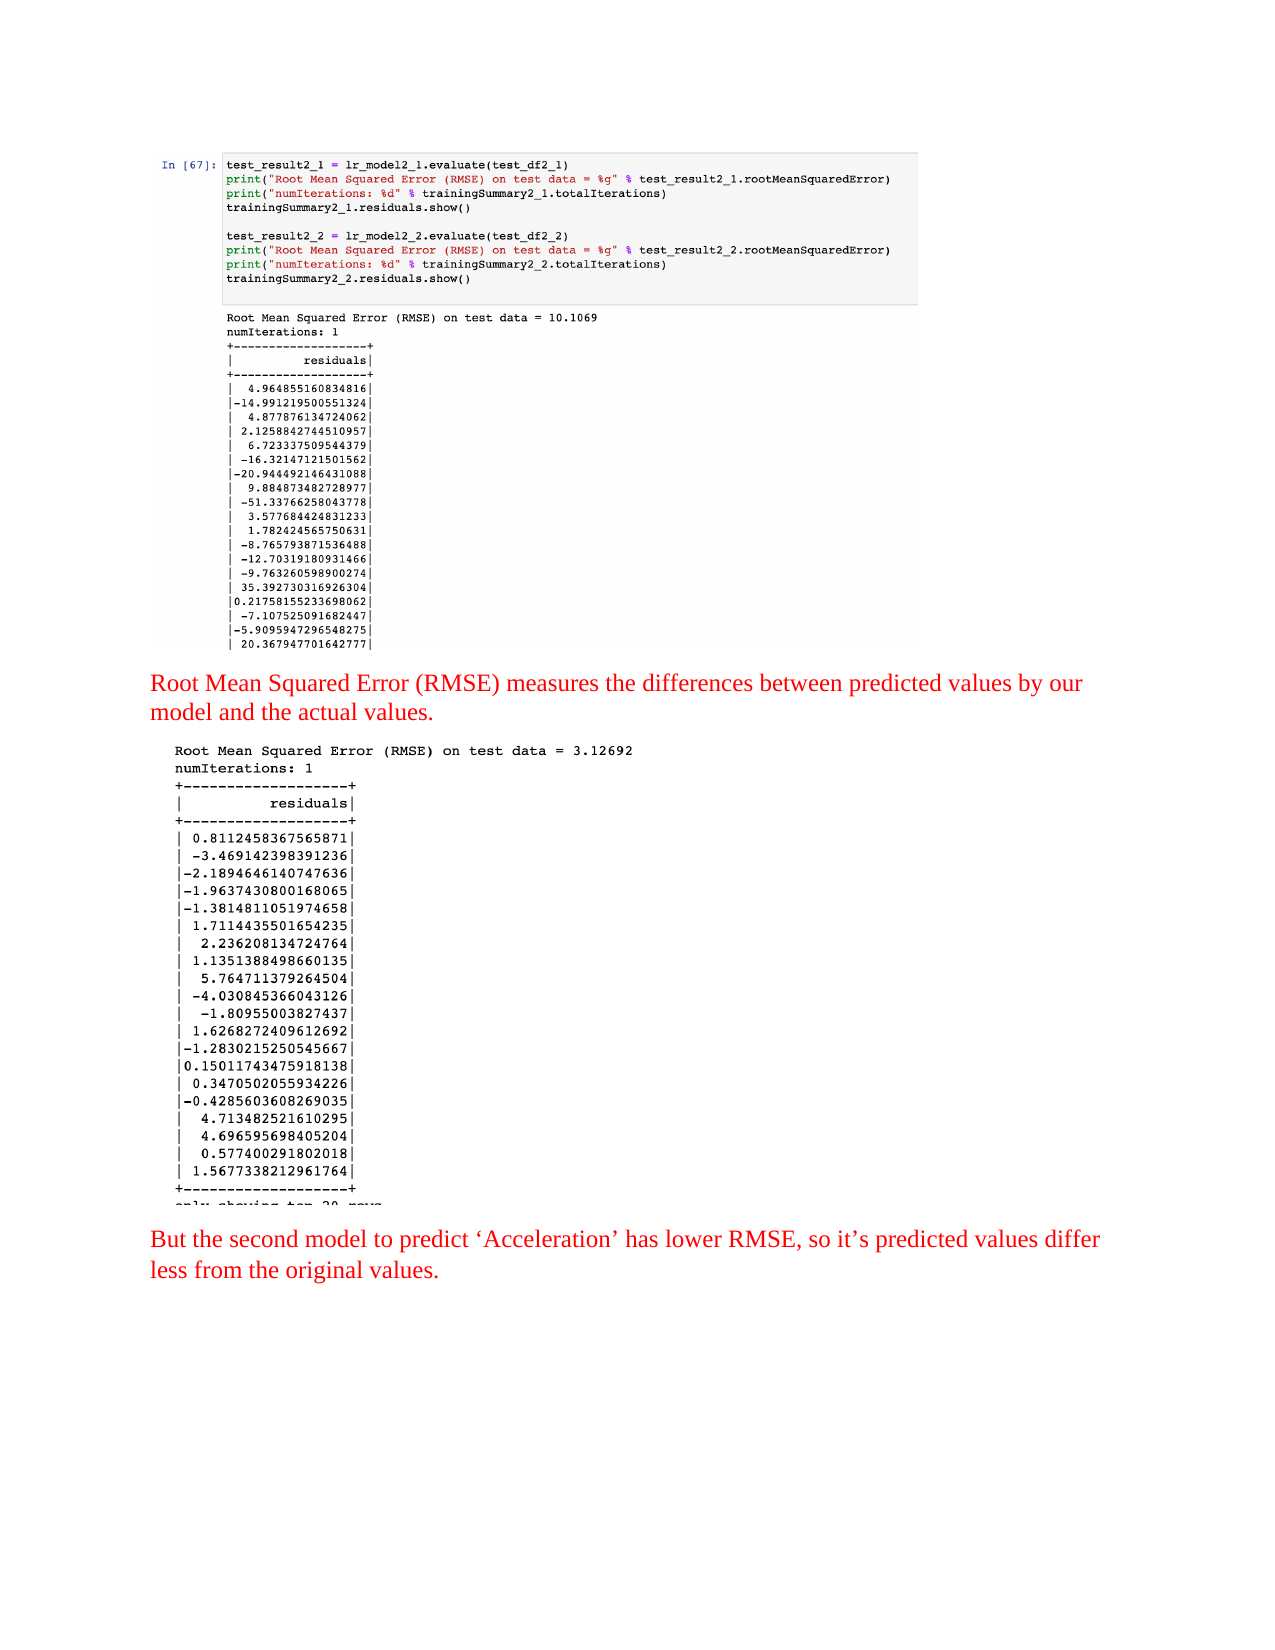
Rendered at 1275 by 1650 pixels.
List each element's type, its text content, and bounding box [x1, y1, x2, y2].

text Root Mean Squared Error (RMSE) measures the differences between predicted values by our model and the actual values. [150, 668, 1125, 726]
text But the second model to predict ‘Acceleration’ has lower RMSE, so it’s predicted values differ less from the original values. [150, 1224, 1125, 1283]
picture [150, 150, 919, 650]
picture [150, 725, 709, 1205]
